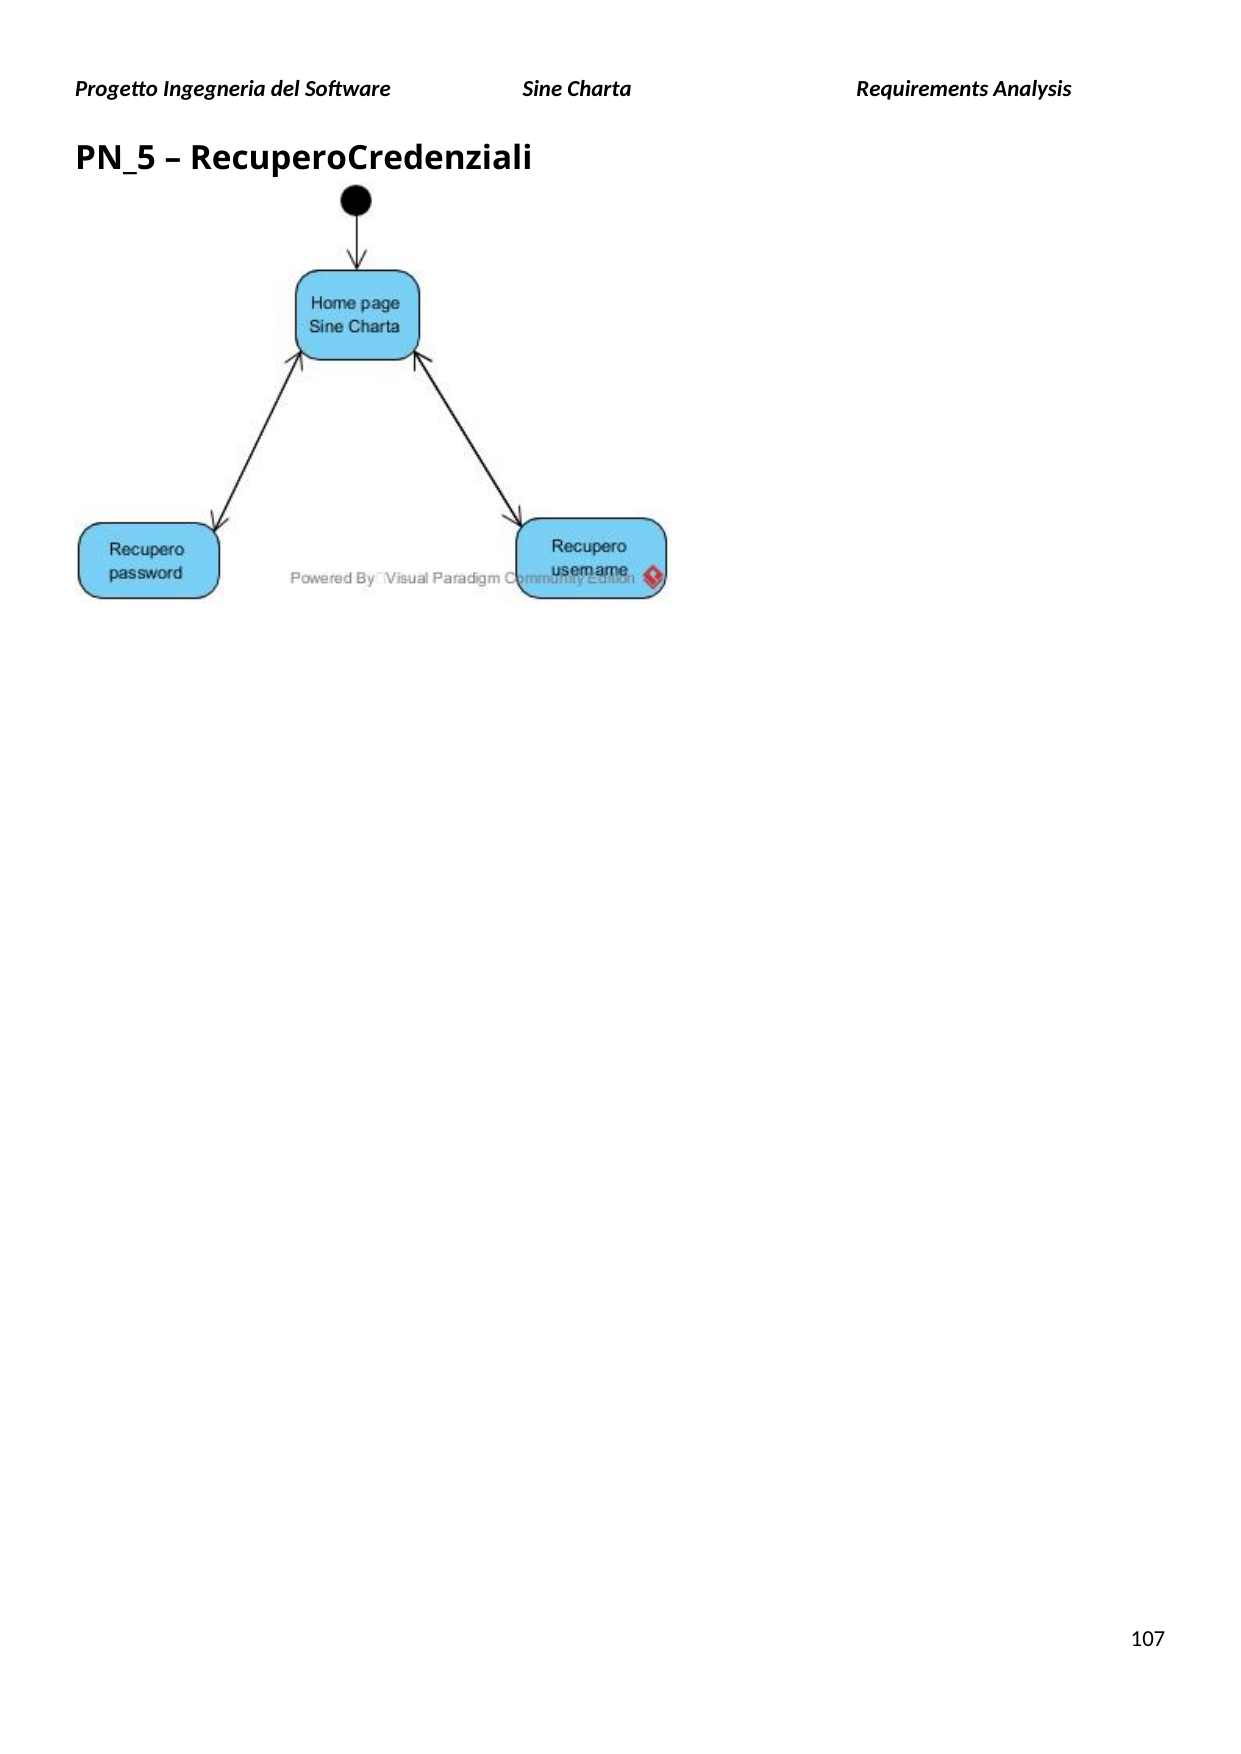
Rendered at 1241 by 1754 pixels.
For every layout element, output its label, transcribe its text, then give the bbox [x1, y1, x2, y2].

subtitle PN_5 – RecuperoCredenziali [75, 134, 1165, 179]
picture [75, 182, 672, 604]
